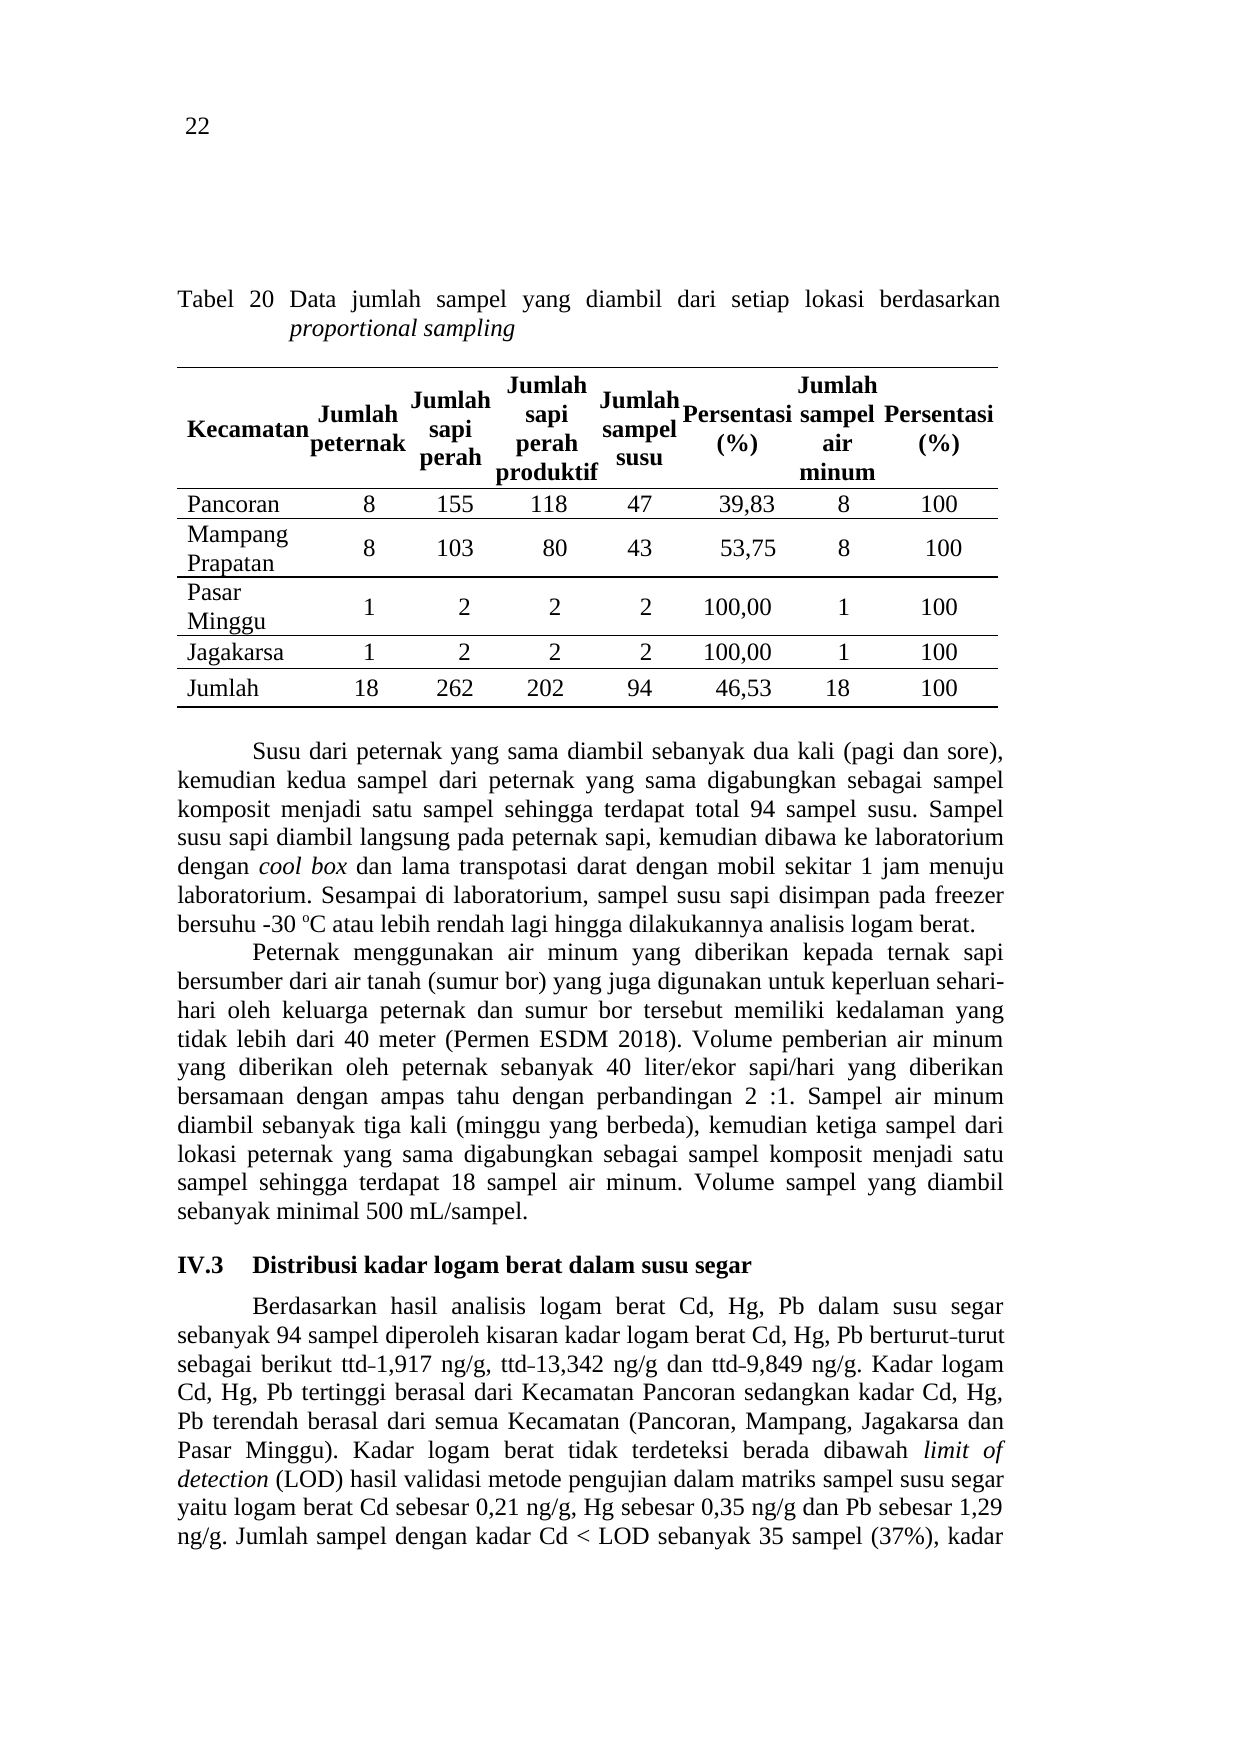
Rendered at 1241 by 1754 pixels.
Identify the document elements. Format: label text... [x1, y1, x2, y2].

table_cell 262 [406, 669, 495, 706]
table_cell 100,00 [680, 578, 794, 635]
text Susu dari peternak yang sama diambil sebanyak dua kali (pagi dan sore), kemudian kedua sampel dari peternak yang sama digabungkan sebagai sampel komposit menjadi satu sampel sehingga terdapat total 94 sampel susu. Sampel susu sapi diambil langsung pada peternak sapi, kemudian dibawa ke laboratorium dengan cool box dan lama transpotasi darat dengan mobil sekitar 1 jam menuju laboratorium. Sesampai di laboratorium, sampel susu sapi disimpan pada freezer bersuhu -30 oC atau lebih rendah lagi hingga dilakukannya analisis logam berat. [177, 736, 1005, 937]
table_cell 8 [795, 519, 880, 576]
table_header Jumlah sapi perah produktif [495, 368, 599, 488]
table_cell 1 [309, 578, 406, 635]
table_cell Pancoran [177, 489, 309, 518]
table_cell 8 [309, 519, 406, 576]
table_cell 39,83 [680, 489, 794, 518]
text Tabel 20 Data jumlah sampel yang diambil dari setiap lokasi berdasarkan proportional sampling [177, 284, 1002, 342]
table_cell 2 [599, 636, 680, 668]
table_cell Jagakarsa [177, 636, 309, 668]
table_cell 100 [880, 519, 998, 576]
table_cell 43 [599, 519, 680, 576]
table_cell 47 [599, 489, 680, 518]
table_cell 18 [309, 669, 406, 706]
table_cell 2 [495, 636, 599, 668]
table_cell 80 [495, 519, 599, 576]
table_header Kecamatan [177, 368, 309, 488]
table_cell 18 [795, 669, 880, 706]
table_cell 1 [795, 636, 880, 668]
table_cell 8 [795, 489, 880, 518]
table_header Persentasi (%) [880, 368, 998, 488]
table_cell Jumlah [177, 669, 309, 706]
table_header Jumlah peternak [309, 368, 406, 488]
table_cell 1 [309, 636, 406, 668]
table_cell 8 [309, 489, 406, 518]
table_cell 46,53 [680, 669, 794, 706]
table_cell 94 [599, 669, 680, 706]
table_cell 202 [495, 669, 599, 706]
table_cell 155 [406, 489, 495, 518]
table_header Jumlah sampel air minum [795, 368, 880, 488]
table_cell 100 [880, 669, 998, 706]
table_cell 118 [495, 489, 599, 518]
text Peternak menggunakan air minum yang diberikan kepada ternak sapi bersumber dari air tanah (sumur bor) yang juga digunakan untuk keperluan sehari-hari oleh keluarga peternak dan sumur bor tersebut memiliki kedalaman yang tidak lebih dari 40 meter (Permen ESDM 2018). Volume pemberian air minum yang diberikan oleh peternak sebanyak 40 liter/ekor sapi/hari yang diberikan bersamaan dengan ampas tahu dengan perbandingan 2 :1. Sampel air minum diambil sebanyak tiga kali (minggu yang berbeda), kemudian ketiga sampel dari lokasi peternak yang sama digabungkan sebagai sampel komposit menjadi satu sampel sehingga terdapat 18 sampel air minum. Volume sampel yang diambil sebanyak minimal 500 mL/sampel. [177, 937, 1005, 1225]
table_cell 2 [495, 578, 599, 635]
table_cell 103 [406, 519, 495, 576]
table_cell 2 [406, 636, 495, 668]
table_cell 100 [880, 578, 998, 635]
table_cell Mampang Prapatan [177, 519, 309, 576]
table_cell 2 [406, 578, 495, 635]
table_cell 100,00 [680, 636, 794, 668]
table_cell 100 [880, 636, 998, 668]
table_cell 2 [599, 578, 680, 635]
table_header Jumlah sapi perah [406, 368, 495, 488]
table_cell 1 [795, 578, 880, 635]
table_cell 53,75 [680, 519, 794, 576]
table_header Jumlah sampel susu [599, 368, 680, 488]
text Distribusi kadar logam berat dalam susu segar [177, 1250, 1005, 1279]
table_cell Pasar Minggu [177, 578, 309, 635]
table_header Persentasi (%) [680, 368, 794, 488]
table_cell 100 [880, 489, 998, 518]
